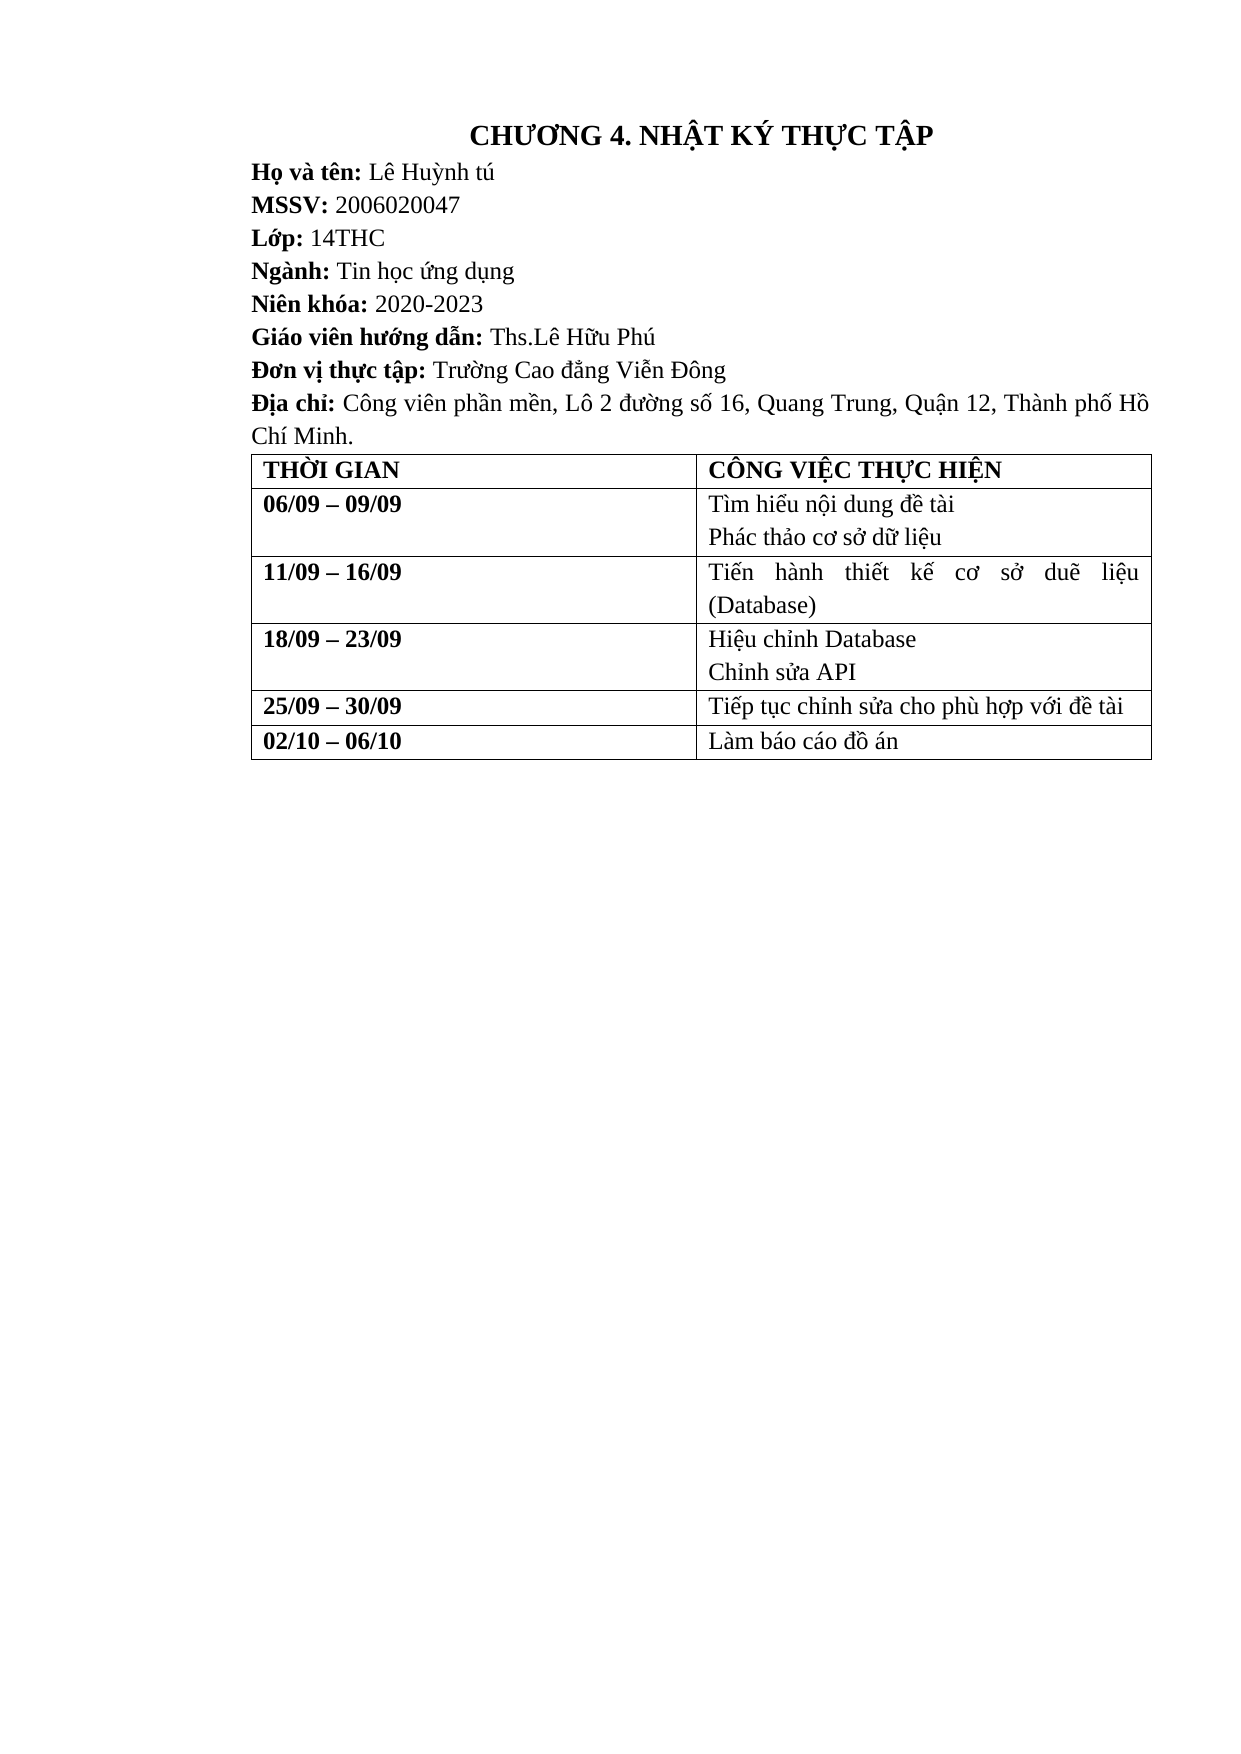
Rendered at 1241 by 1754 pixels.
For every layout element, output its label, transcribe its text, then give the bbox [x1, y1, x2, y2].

table_cell 11/09 – 16/09 [252, 557, 696, 623]
list MSSV: 2006020047 [251, 190, 1152, 218]
table_cell Hiệu chỉnh Database Chỉnh sửa API [697, 624, 1151, 690]
list Niên khóa: 2020-2023 [251, 289, 1152, 317]
table_cell Tiến hành thiết kế cơ sở duẽ liệu (Database) [697, 557, 1151, 623]
list Giáo viên hướng dẫn: Ths.Lê Hữu Phú [251, 322, 1152, 351]
list Đơn vị thực tập: Trường Cao đẳng Viễn Đông [251, 355, 1152, 383]
table_header THỜI GIAN [252, 455, 696, 488]
table_header CÔNG VIỆC THỰC HIỆN [697, 455, 1151, 488]
table_cell Làm báo cáo đồ án [697, 726, 1151, 759]
table_cell Tiếp tục chỉnh sửa cho phù hợp với đề tài [697, 691, 1151, 725]
table_cell 18/09 – 23/09 [252, 624, 696, 690]
table_cell 02/10 – 06/10 [252, 726, 696, 759]
list Họ và tên: Lê Huỳnh tú [251, 157, 1152, 185]
table_cell 06/09 – 09/09 [252, 489, 696, 556]
list Địa chỉ: Công viên phần mền, Lô 2 đường số 16, Quang Trung, Quận 12, Thành phố Hồ Chí Minh. [251, 388, 1152, 449]
list Ngành: Tin học ứng dụng [251, 256, 1152, 284]
list Lớp: 14THC [251, 223, 1152, 251]
table_cell Tìm hiểu nội dung đề tài Phác thảo cơ sở dữ liệu [697, 489, 1151, 556]
list CHƯƠNG 4. NHẬT KÝ THỰC TẬP [251, 118, 1152, 152]
table_cell 25/09 – 30/09 [252, 691, 696, 725]
